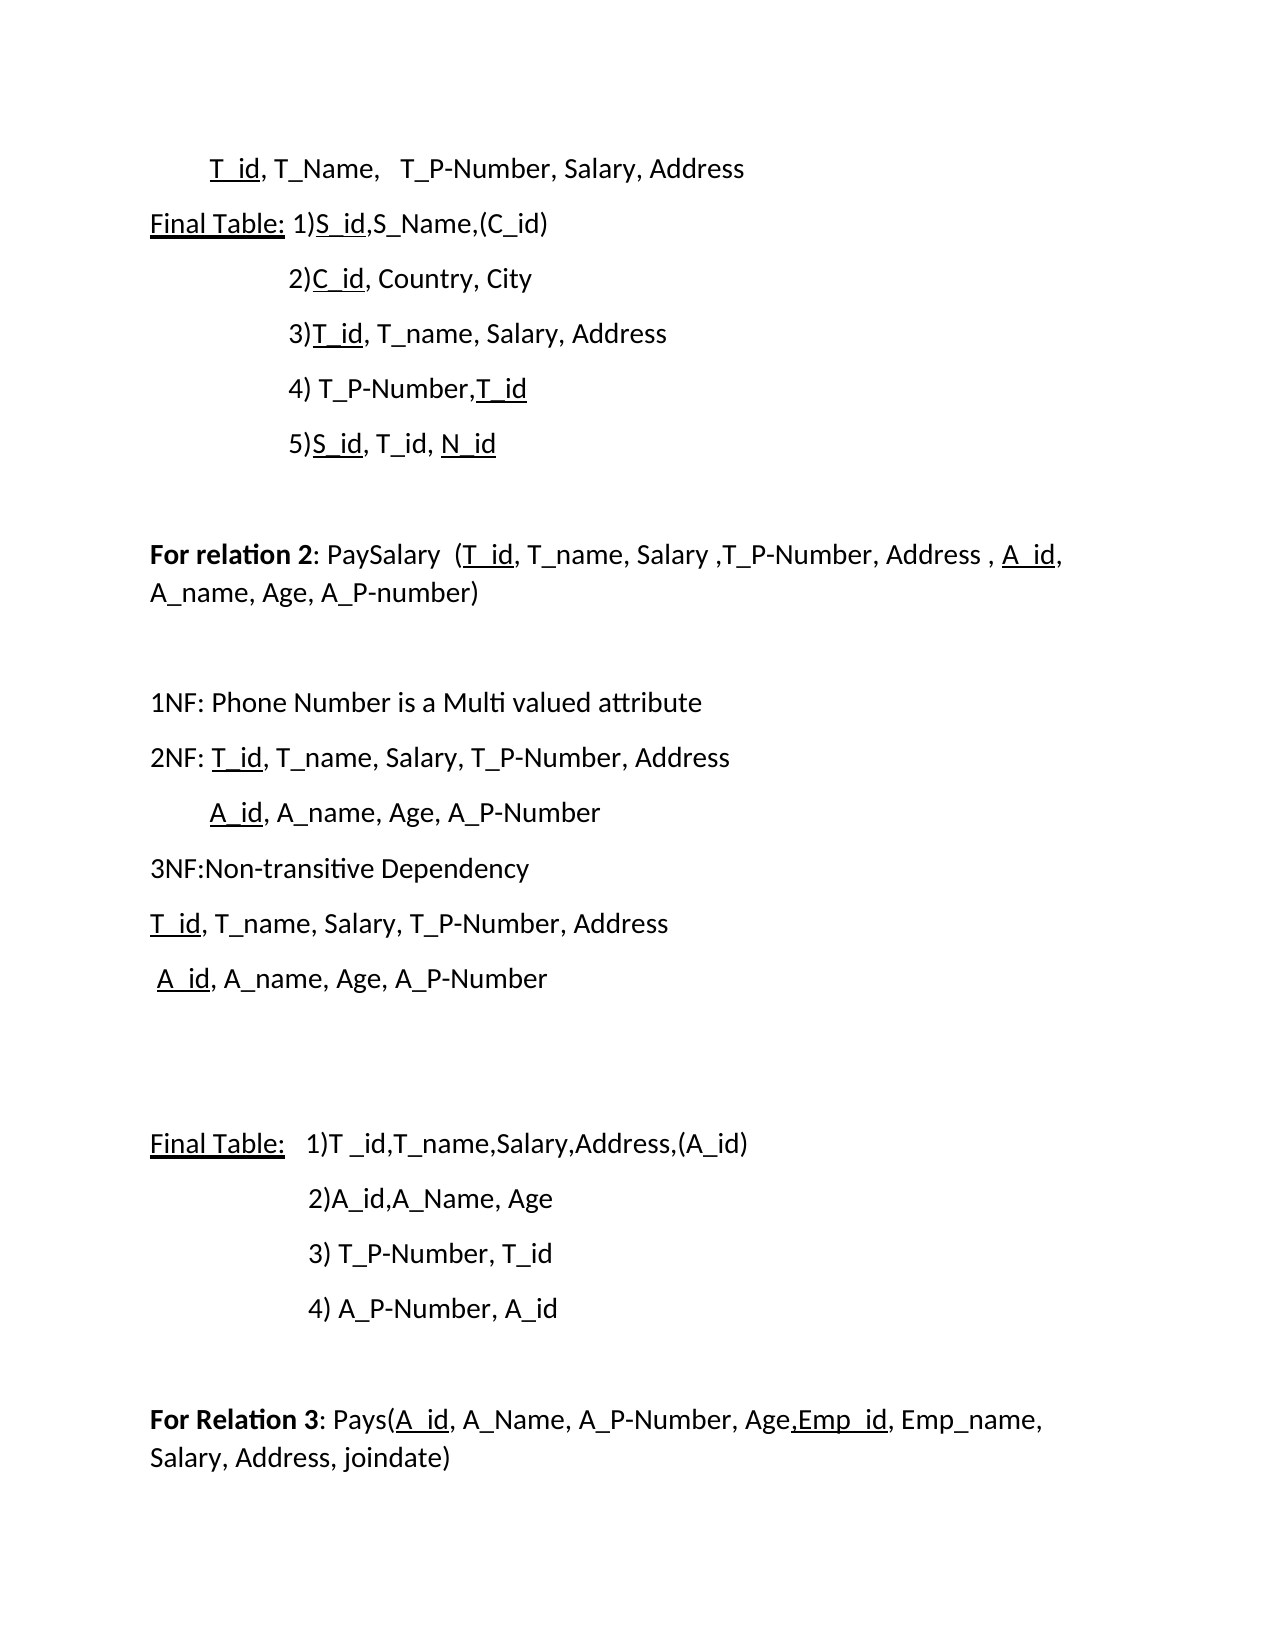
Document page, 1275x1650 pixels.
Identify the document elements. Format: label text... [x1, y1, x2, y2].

text 3NF:Non-transitive Dependency [150, 850, 1125, 885]
text Final Table: 1)S_id,S_Name,(C_id) [150, 205, 1125, 241]
text A_id, A_name, Age, A_P-Number [150, 794, 1125, 830]
text 2NF: T_id, T_name, Salary, T_P-Number, Address [150, 739, 1125, 775]
text For Relation 3: Pays(A_id, A_Name, A_P-Number, Age,Emp_id, Emp_name, Salary, Address, joindate) [150, 1401, 1125, 1475]
text T_id, T_Name, T_P-Number, Salary, Address [150, 150, 1125, 186]
text 3) T_P-Number, T_id [150, 1235, 1125, 1271]
text A_id, A_name, Age, A_P-Number [150, 960, 1125, 996]
text 3)T_id, T_name, Salary, Address [150, 315, 1125, 351]
text 4) T_P-Number,T_id [150, 370, 1125, 406]
text 4) A_P-Number, A_id [150, 1291, 1125, 1326]
text 1NF: Phone Number is a Multi valued attribute [150, 684, 1125, 720]
text 2)A_id,A_Name, Age [150, 1180, 1125, 1216]
text 2)C_id, Country, City [150, 260, 1125, 296]
text 5)S_id, T_id, N_id [150, 426, 1125, 461]
text Final Table: 1)T _id,T_name,Salary,Address,(A_id) [150, 1125, 1125, 1161]
text T_id, T_name, Salary, T_P-Number, Address [150, 905, 1125, 940]
text For relation 2: PaySalary (T_id, T_name, Salary ,T_P-Number, Address , A_id, A_name, Age, A_P-number) [150, 536, 1125, 610]
